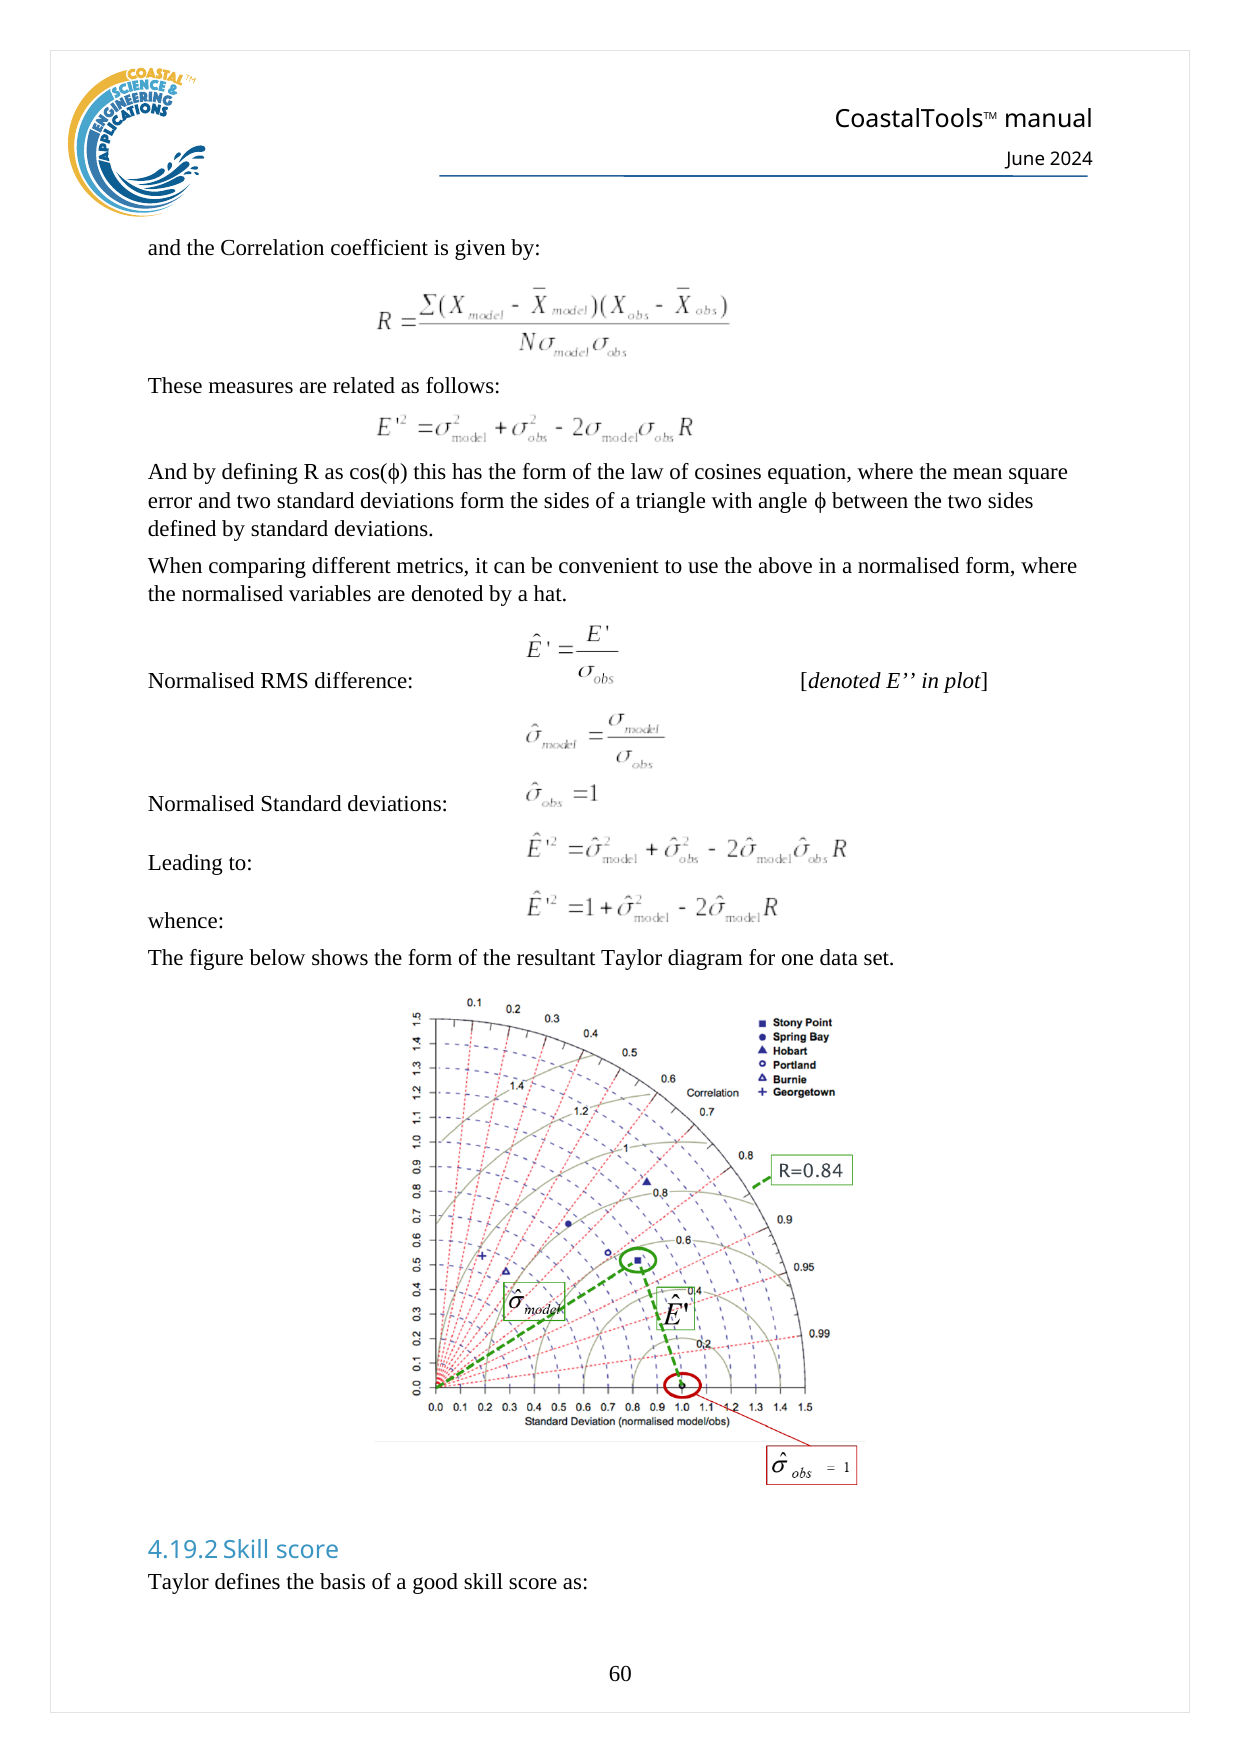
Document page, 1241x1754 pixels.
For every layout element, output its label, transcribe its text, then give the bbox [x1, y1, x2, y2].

text The figure below shows the form of the resultant Taylor diagram for one data set. [148, 943, 1093, 970]
text These measures are related as follows: [148, 372, 1093, 398]
text and the Correlation coefficient is given by: [148, 234, 1093, 260]
text Normalised RMS difference: [denoted E’’ in plot] [148, 617, 1093, 693]
text whence: [148, 885, 1093, 933]
text Taylor defines the basis of a good skill score as: [148, 1568, 1093, 1595]
text Normalised Standard deviations: [148, 703, 1093, 817]
text And by defining R as cos(ϕ) this has the form of the law of cosines equation, where the mean square error and two standard deviations form the sides of a triangle with angle ϕ between the two sides defined by standard deviations. [148, 458, 1093, 542]
text When comparing different metrics, it can be convenient to use the above in a normalised form, where the normalised variables are denoted by a hat. [148, 552, 1093, 607]
text Leading to: [148, 827, 1093, 875]
subtitle Skill score [148, 1532, 1093, 1566]
picture [374, 980, 867, 1485]
